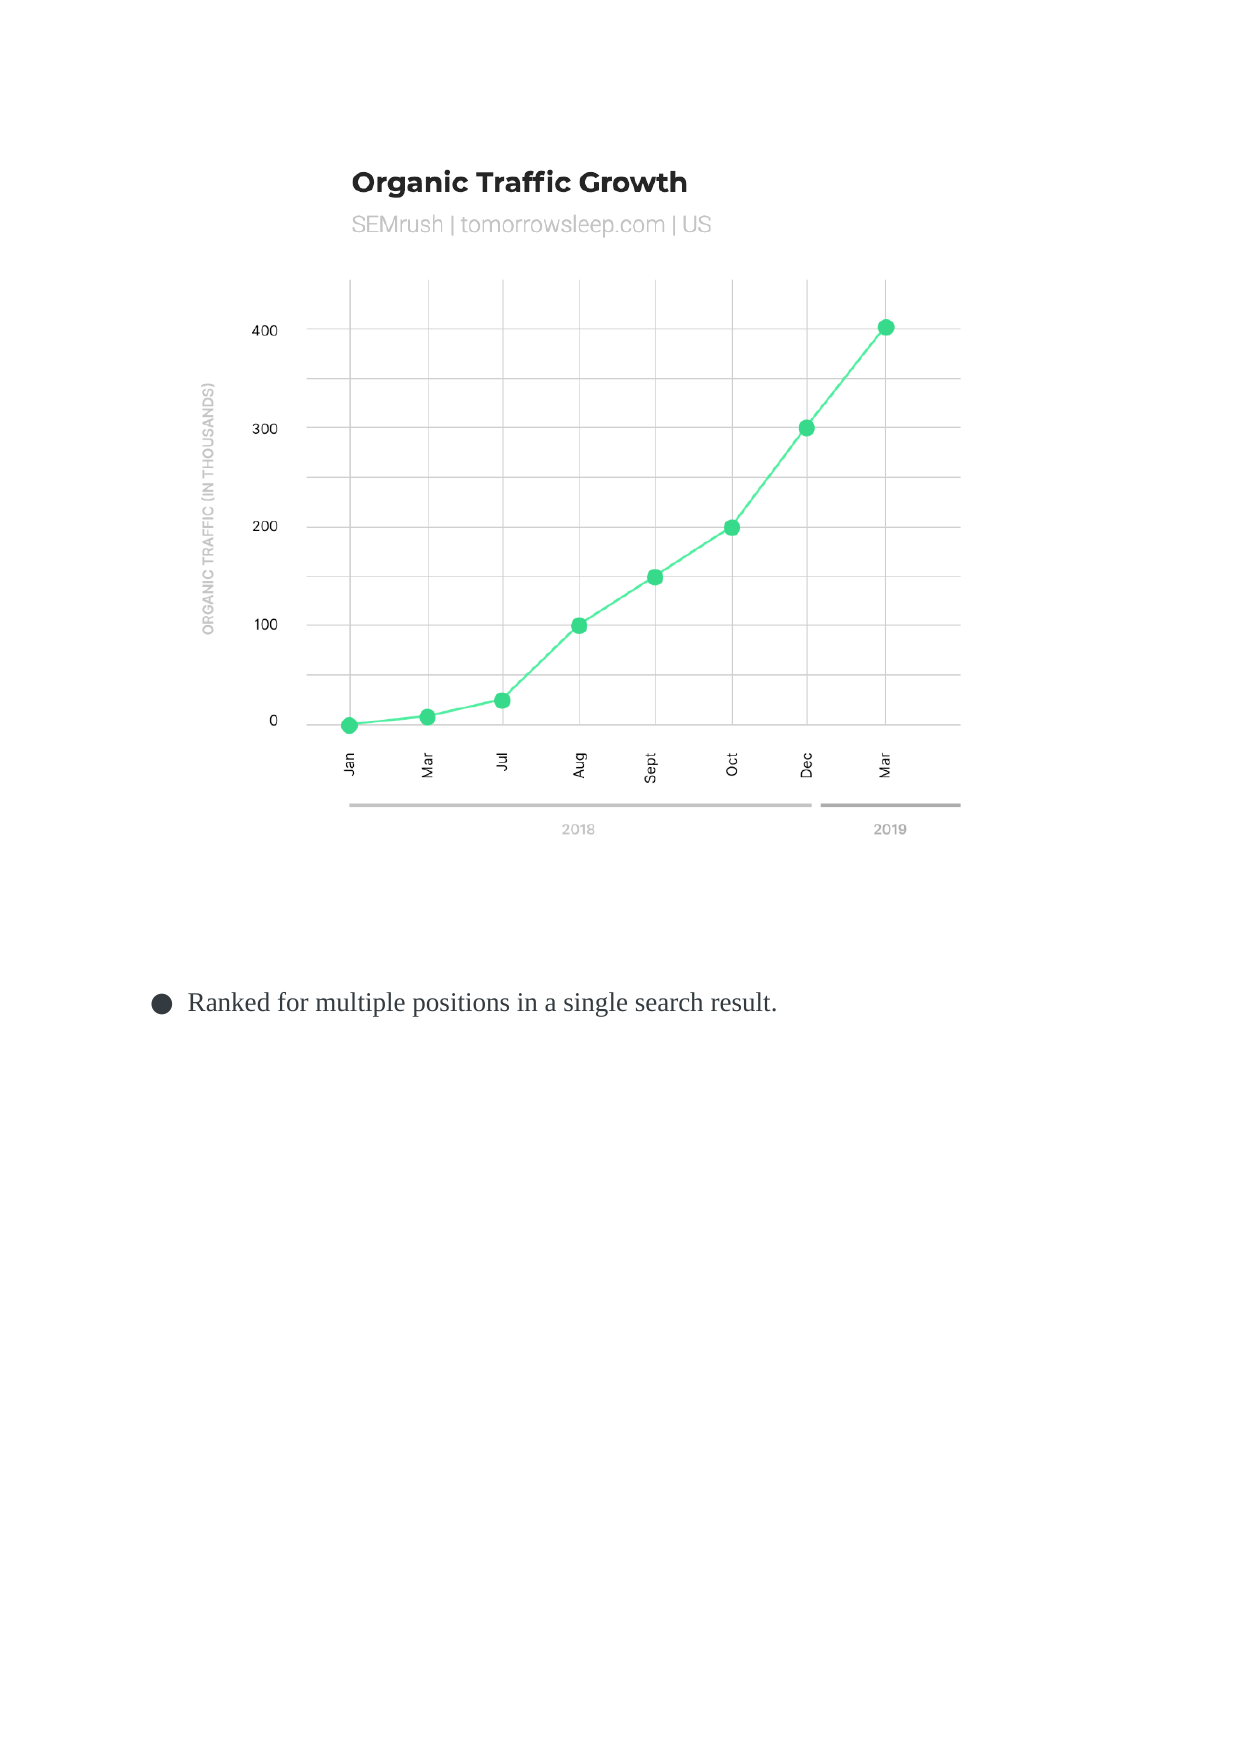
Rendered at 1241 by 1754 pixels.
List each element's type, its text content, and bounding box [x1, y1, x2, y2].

picture [187, 150, 972, 866]
list Ranked for multiple positions in a single search result. [150, 971, 1128, 1027]
